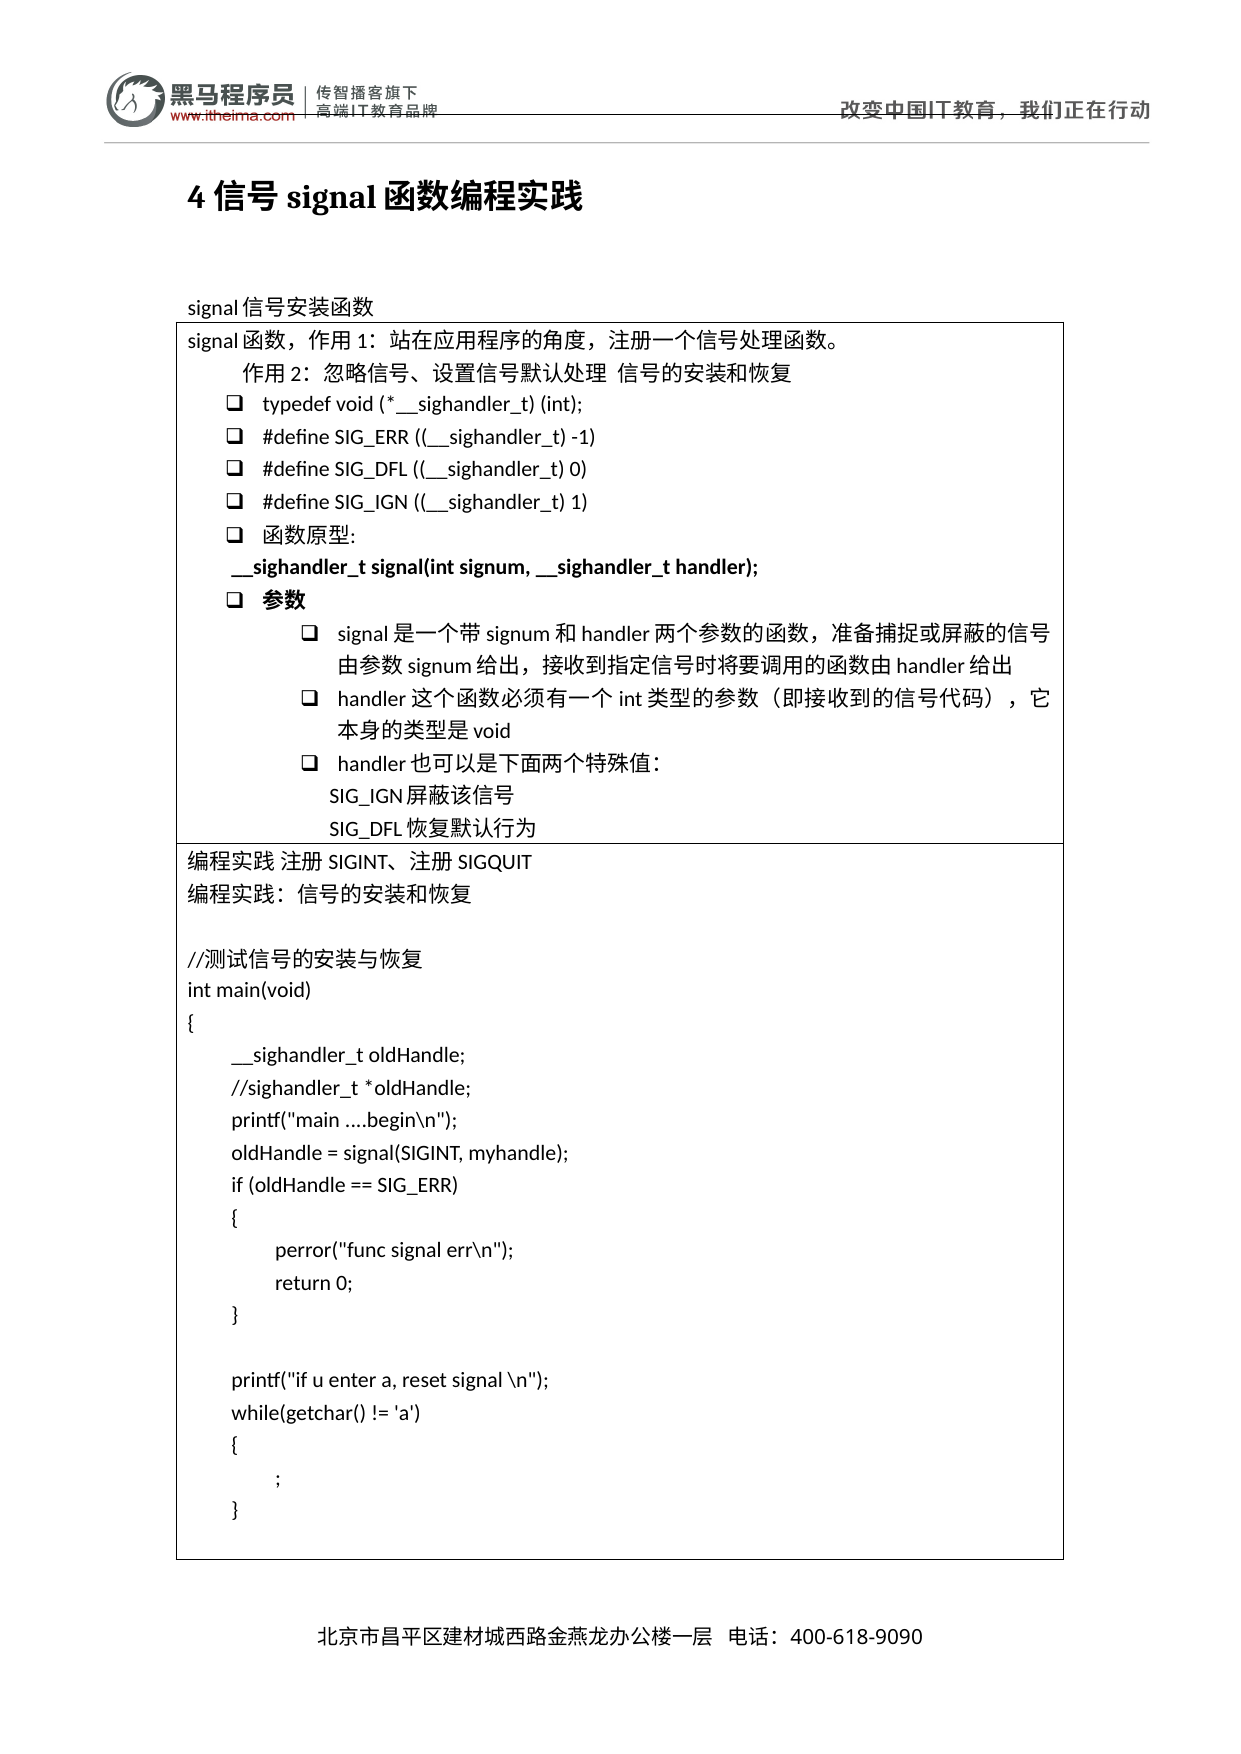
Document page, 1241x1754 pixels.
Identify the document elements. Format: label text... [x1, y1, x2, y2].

text signal信号安装函数 [187, 289, 1053, 322]
picture [0, 1, 1241, 151]
table_header signal函数，作用1：站在应用程序的角度，注册一个信号处理函数。 作用2：忽略信号、设置信号默认处理 信号的安装和恢复 typedef void (*__sighandler_t) (int); #define SIG_ERR ((__sighandler_t) -1) #define SIG_DFL ((__sighandler_t) 0) #define SIG_IGN ((__sighandler_t) 1) 函数原型: __sighandler_t signal(int signum, __sighandler_t handler); 参数 signal是一个带signum和handler两个参数的函数，准备捕捉或屏蔽的信号由参数signum给出，接收到指定信号时将要调用的函数由handler给出 handler这个函数必须有一个int类型的参数（即接收到的信号代码），它本身的类型是void handler也可以是下面两个特殊值： SIG_IGN 屏蔽该信号 SIG_DFL 恢复默认行为 [177, 323, 1063, 843]
subtitle 4 信号signal函数编程实践 [187, 162, 1053, 227]
